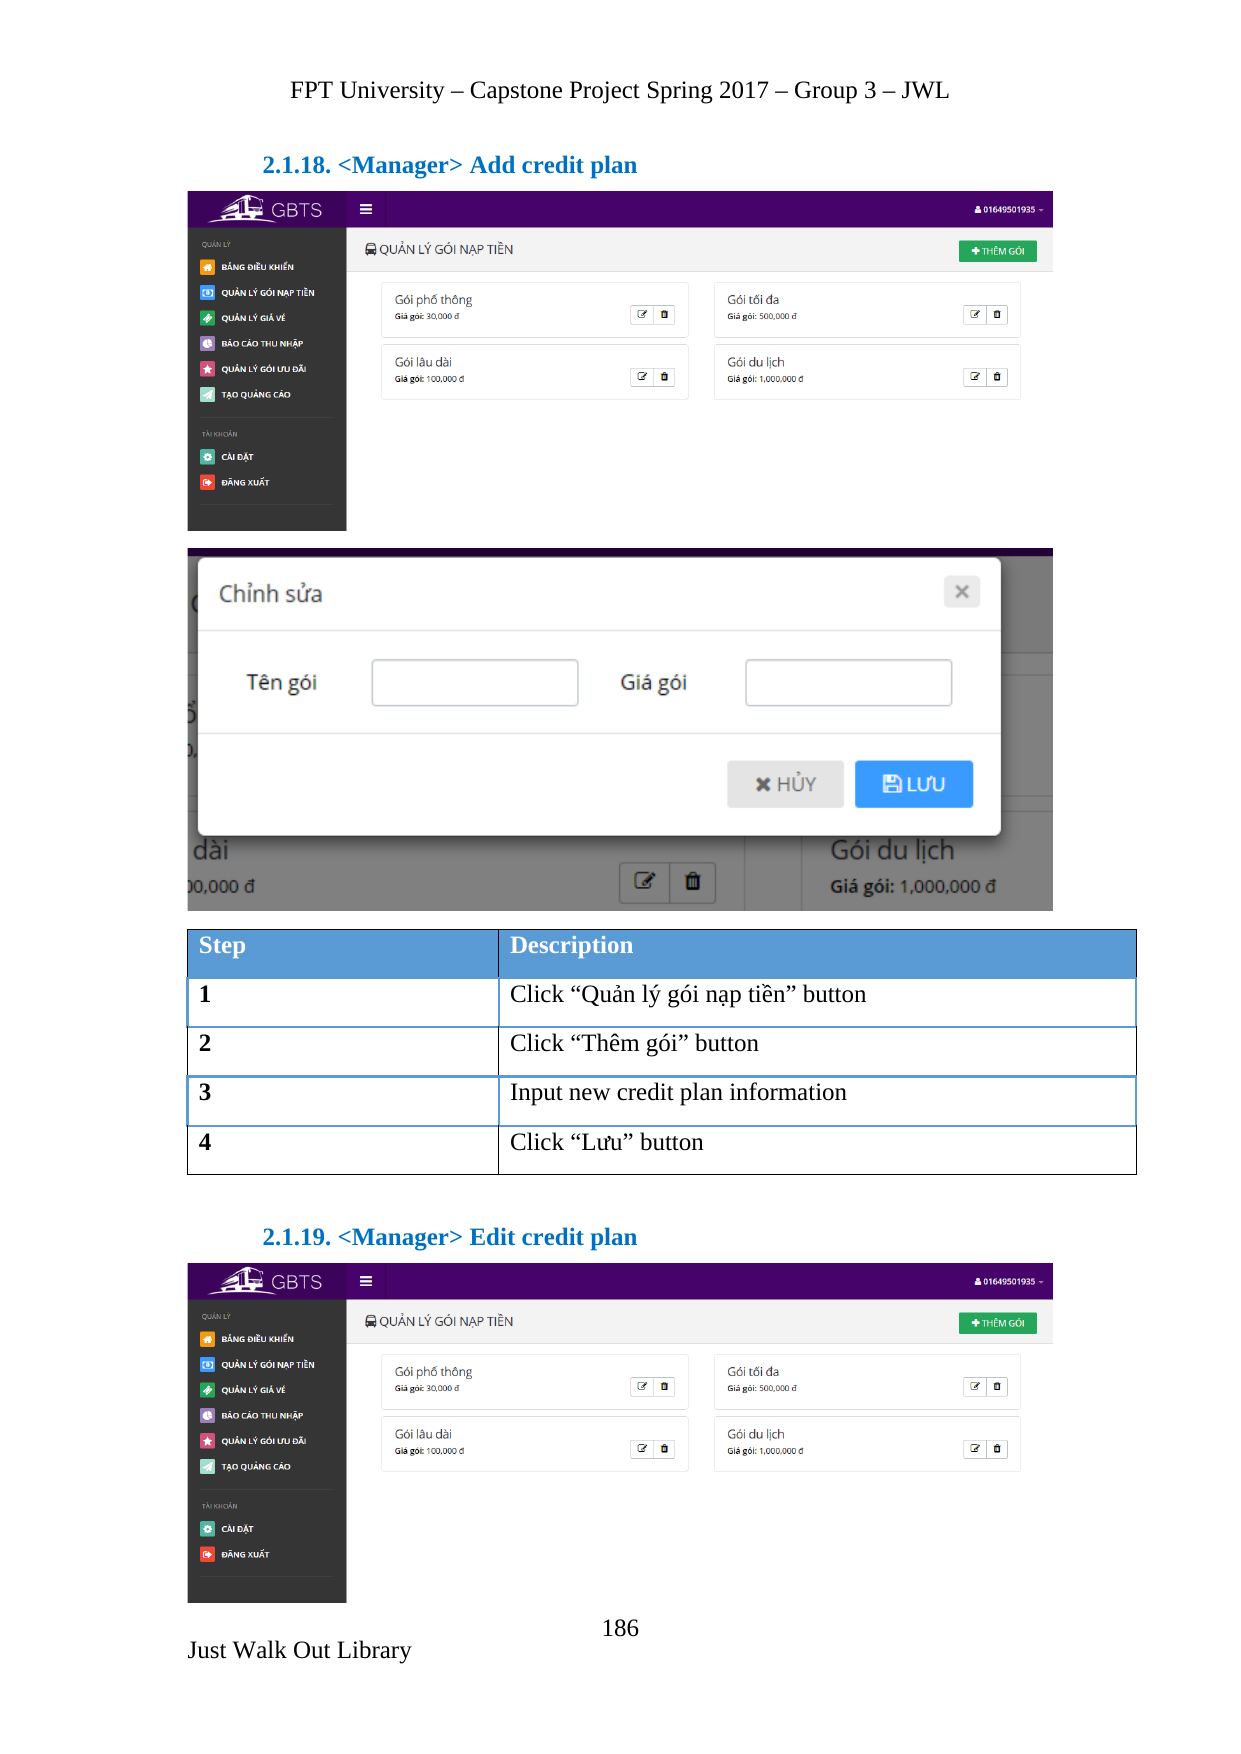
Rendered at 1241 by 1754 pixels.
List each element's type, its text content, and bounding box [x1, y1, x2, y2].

picture [187, 548, 1053, 911]
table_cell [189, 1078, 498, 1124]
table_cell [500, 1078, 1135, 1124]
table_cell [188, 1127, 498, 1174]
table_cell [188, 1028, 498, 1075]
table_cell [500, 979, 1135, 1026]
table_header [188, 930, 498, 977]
picture [187, 191, 1053, 531]
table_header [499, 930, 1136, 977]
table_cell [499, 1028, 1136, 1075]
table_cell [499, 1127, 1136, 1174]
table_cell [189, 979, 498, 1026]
picture [187, 1263, 1053, 1603]
text <Manager> Add credit plan [262, 150, 1053, 179]
text <Manager> Edit credit plan [262, 1222, 1053, 1251]
